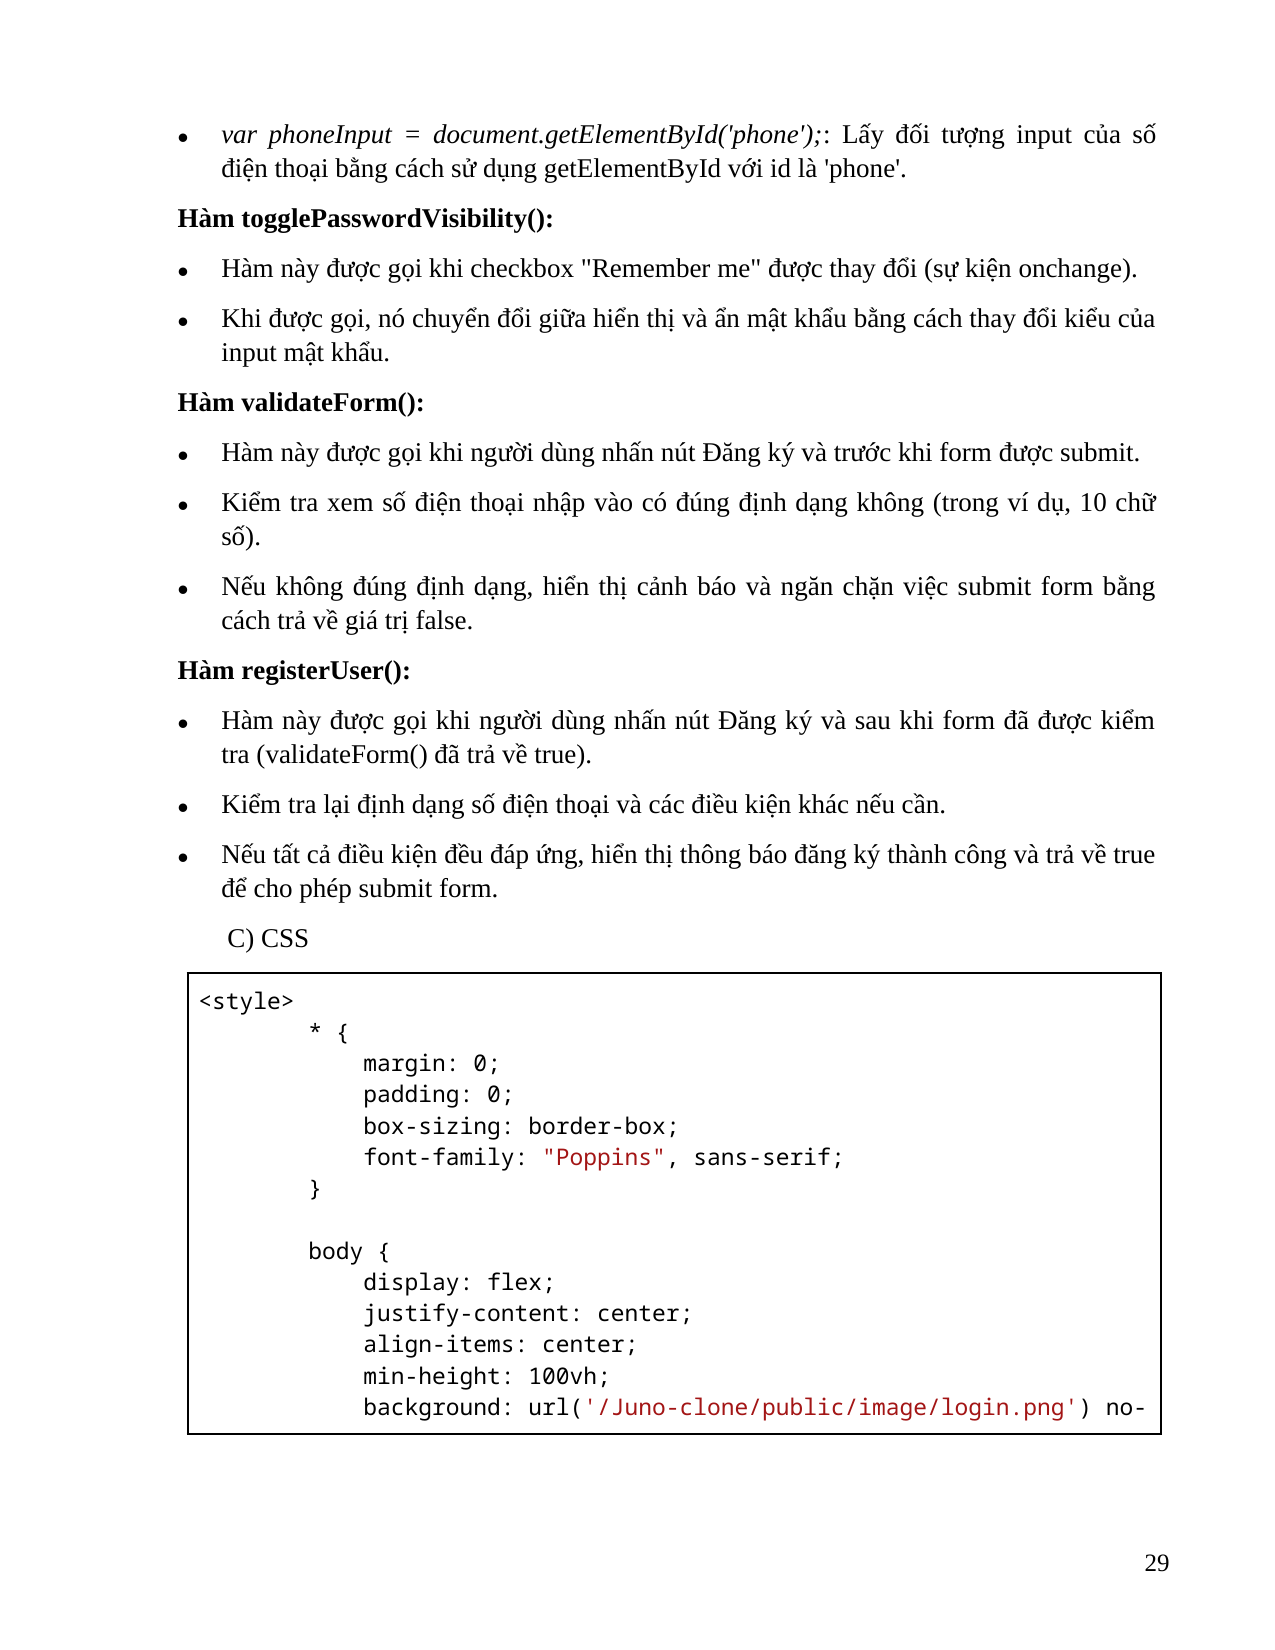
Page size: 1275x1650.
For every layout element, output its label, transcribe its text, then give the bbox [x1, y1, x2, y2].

list Hàm registerUser(): [177, 654, 1157, 685]
list Hàm validateForm(): [177, 386, 1157, 417]
list Kiểm tra xem số điện thoại nhập vào có đúng định dạng không (trong ví dụ, 10 chữ số). [177, 486, 1157, 551]
list Nếu tất cả điều kiện đều đáp ứng, hiển thị thông báo đăng ký thành công và trả về true để cho phép submit form. [177, 838, 1157, 903]
list CSS [200, 922, 1157, 953]
list Khi được gọi, nó chuyển đổi giữa hiển thị và ẩn mật khẩu bằng cách thay đổi kiểu của input mật khẩu. [177, 302, 1157, 367]
list Kiểm tra lại định dạng số điện thoại và các điều kiện khác nếu cần. [177, 788, 1157, 819]
list Hàm này được gọi khi checkbox "Remember me" được thay đổi (sự kiện onchange). [177, 252, 1157, 283]
list Hàm này được gọi khi người dùng nhấn nút Đăng ký và trước khi form được submit. [177, 436, 1157, 467]
list Nếu không đúng định dạng, hiển thị cảnh báo và ngăn chặn việc submit form bằng cách trả về giá trị false. [177, 570, 1157, 635]
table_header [189, 974, 1160, 1432]
list Hàm togglePasswordVisibility(): [177, 202, 1157, 233]
list Hàm này được gọi khi người dùng nhấn nút Đăng ký và sau khi form đã được kiểm tra (validateForm() đã trả về true). [177, 704, 1157, 769]
list var phoneInput = document.getElementById('phone');: Lấy đối tượng input của số điện thoại bằng cách sử dụng getElementById với id là 'phone'. [177, 118, 1157, 183]
